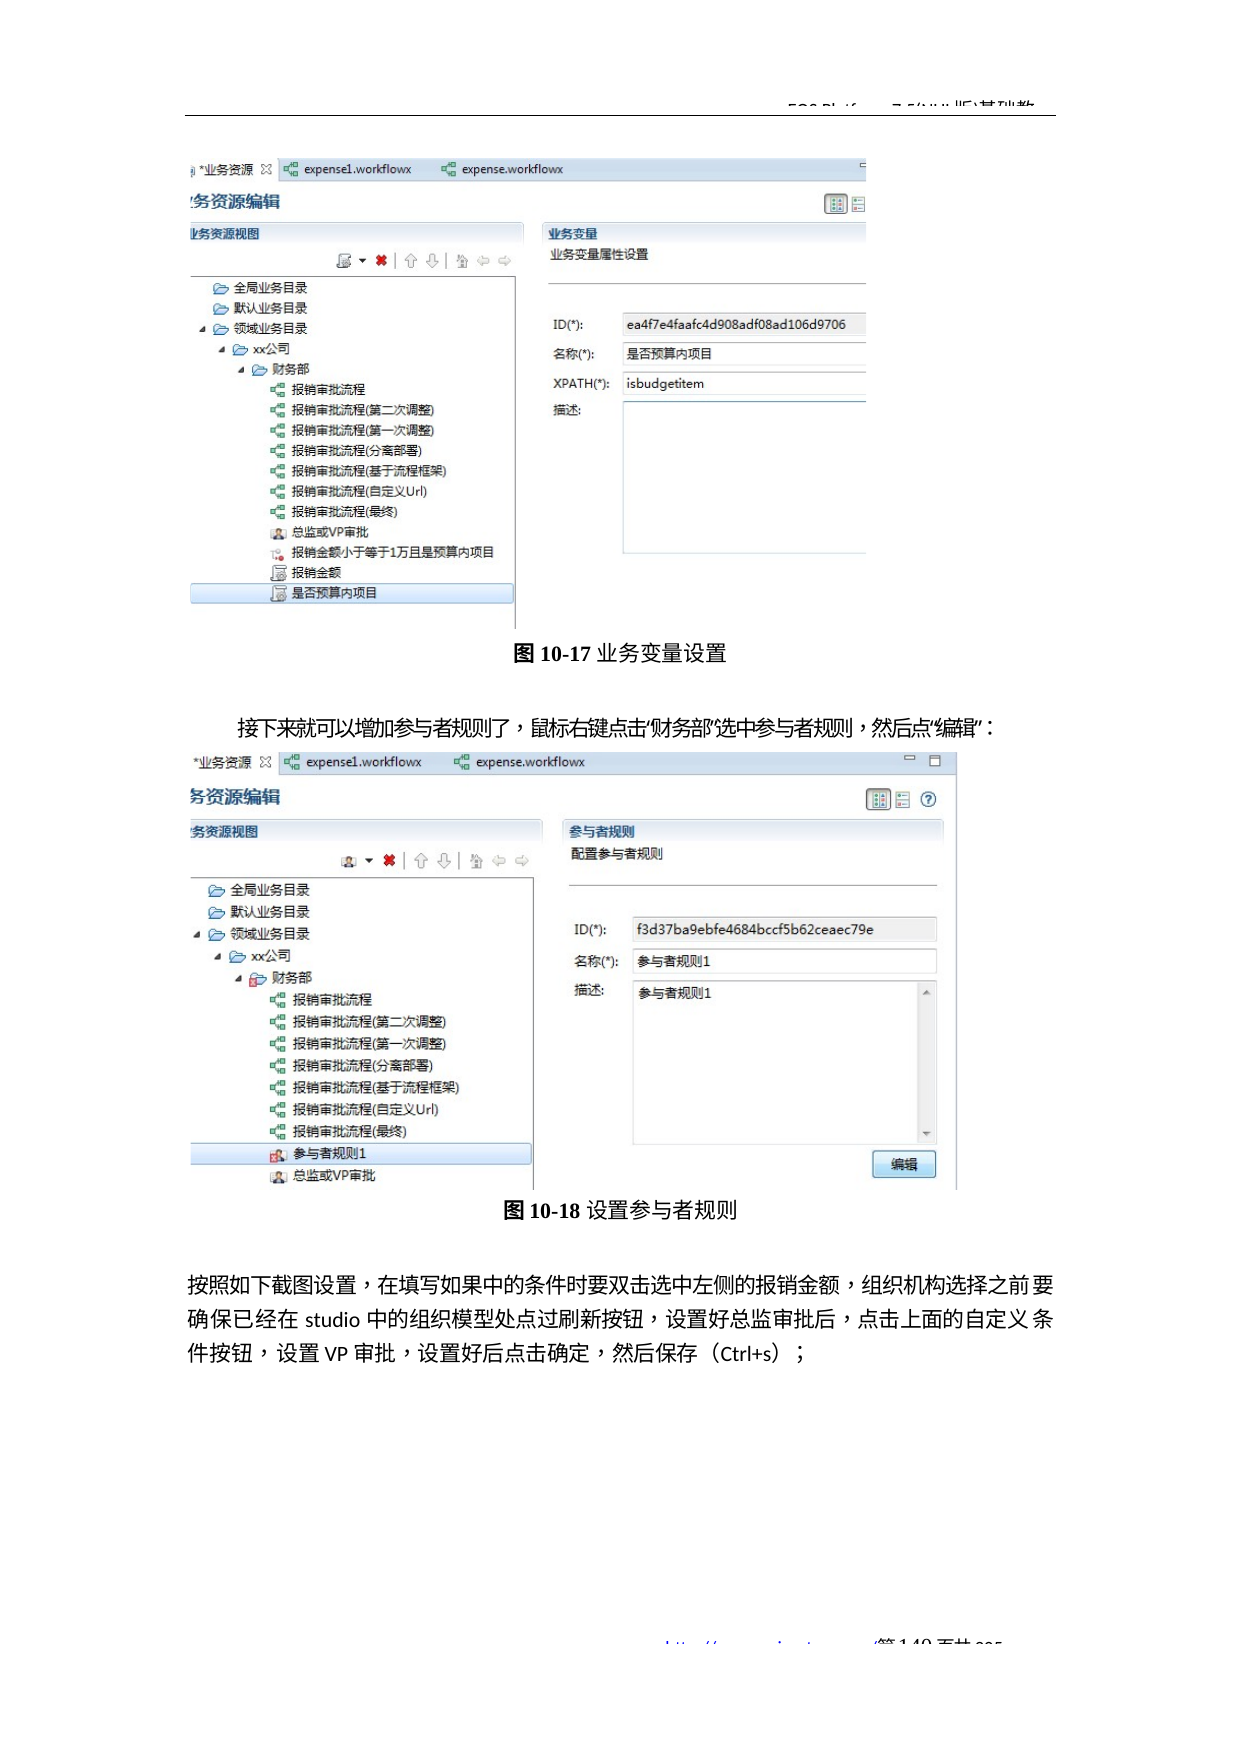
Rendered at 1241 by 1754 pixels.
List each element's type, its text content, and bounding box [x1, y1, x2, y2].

picture [190, 158, 867, 629]
text 接下来就可以增加参与者规则了，鼠标右键点击“财务部”选中参与者规则，然后点“编辑”： [176, 713, 1064, 743]
picture [190, 752, 958, 1190]
text 按照如下截图设置，在填写如果中的条件时要双击选中左侧的报销金额，组织机构选择之前要确保已经在studio 中的组织模型处点过刷新按钮，设置好总监审批后，点击上面的自定义条件按钮，设置VP 审批，设置好后点击确定，然后保存（Ctrl+s）； [187, 1270, 1054, 1368]
text 图10-17 业务变量设置 [176, 638, 1064, 668]
